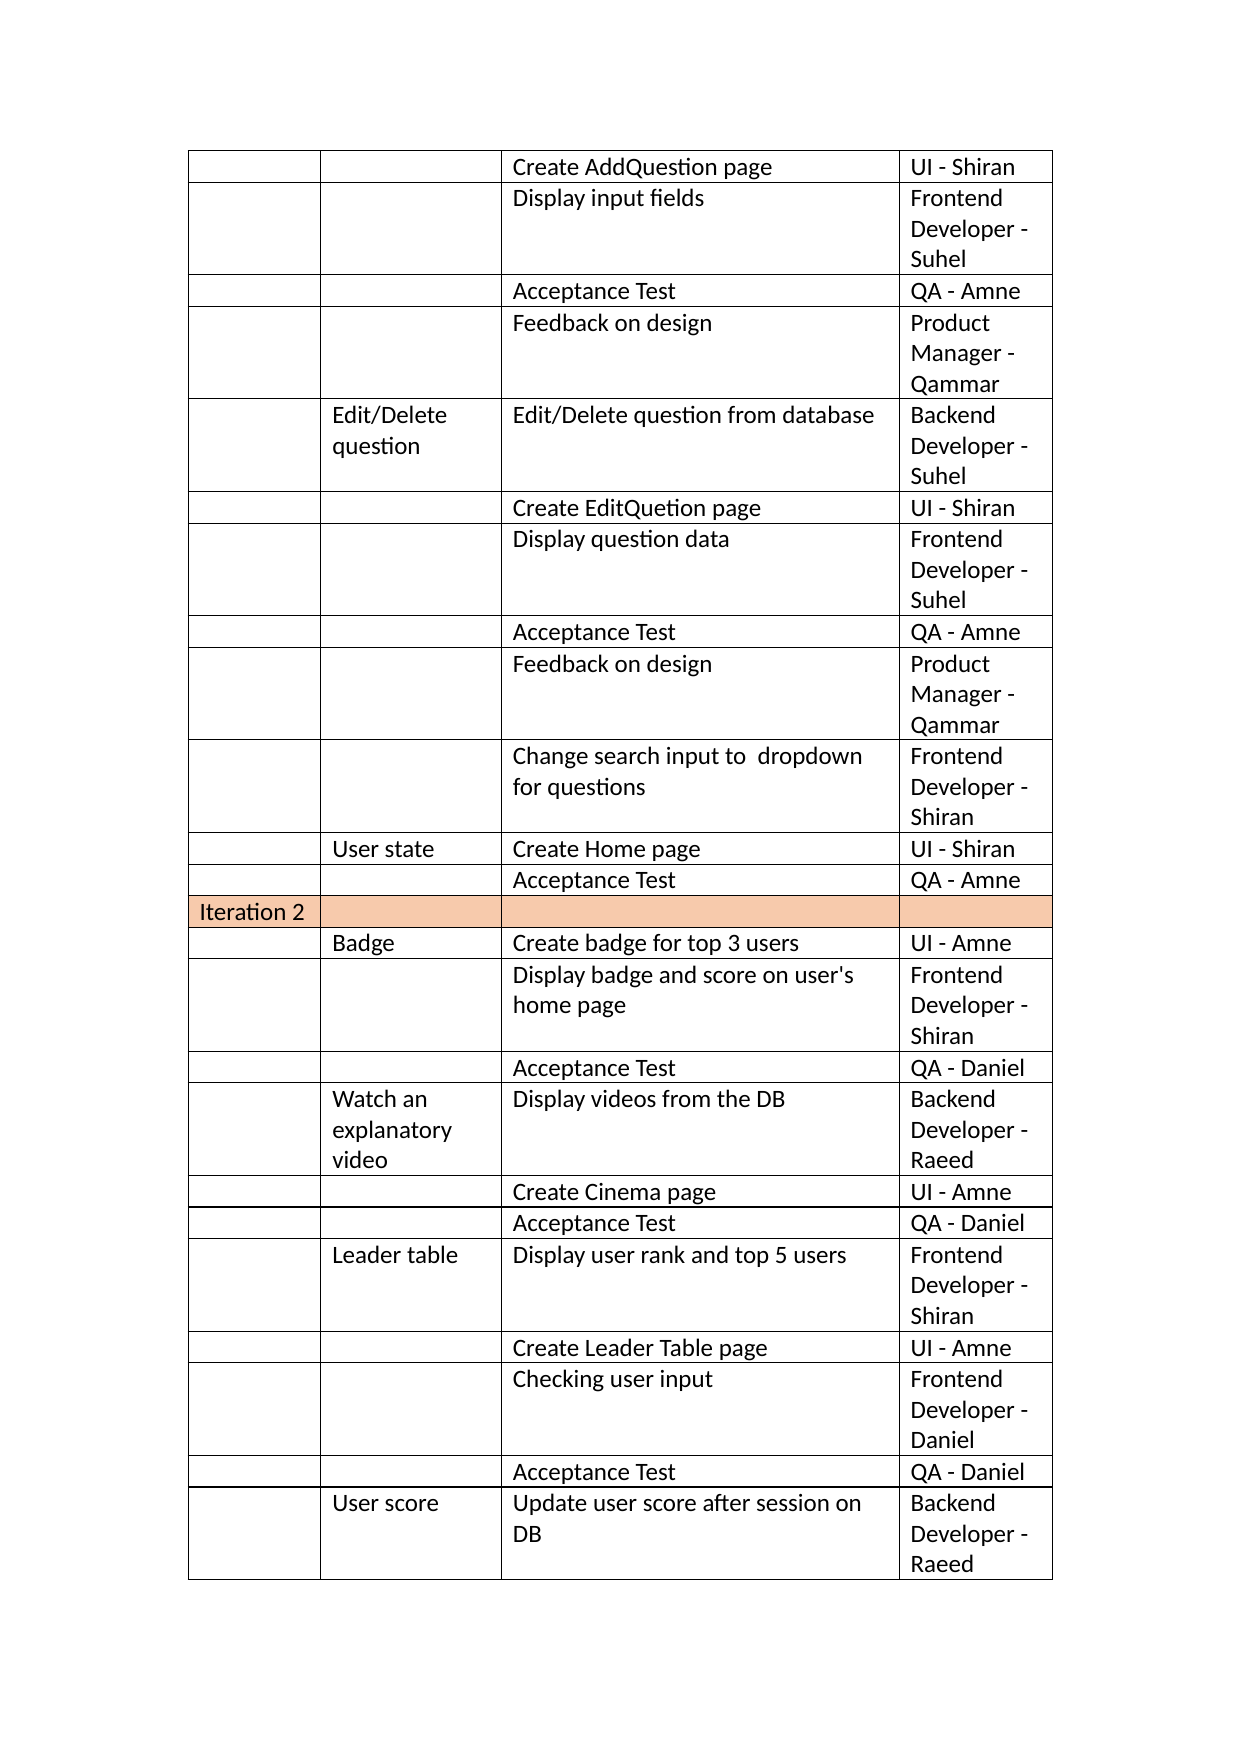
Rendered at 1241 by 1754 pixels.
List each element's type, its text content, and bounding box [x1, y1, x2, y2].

table_cell Acceptance Test [502, 1052, 899, 1082]
table_cell [189, 1052, 320, 1082]
table_cell [321, 896, 501, 927]
table_cell Frontend Developer - Shiran [900, 959, 1052, 1051]
table_cell User score [321, 1488, 501, 1579]
table_cell Change search input to dropdown for questions [502, 740, 899, 832]
table_cell [189, 740, 320, 832]
table_cell UI - Amne [900, 1176, 1052, 1206]
table_cell Acceptance Test [502, 865, 899, 895]
table_cell Frontend Developer - Daniel [900, 1363, 1052, 1455]
table_cell Display input fields [502, 183, 899, 274]
table_cell Backend Developer - Suhel [900, 399, 1052, 491]
table_cell Acceptance Test [502, 1208, 899, 1238]
table_cell [321, 275, 501, 306]
table_cell [321, 616, 501, 647]
table_cell [321, 648, 501, 739]
table_cell [189, 865, 320, 895]
table_cell UI - Amne [900, 928, 1052, 958]
table_cell [189, 1239, 320, 1331]
table_cell Display user rank and top 5 users [502, 1239, 899, 1331]
table_cell Create AddQuestion page [502, 151, 899, 182]
table_cell Create Leader Table page [502, 1332, 899, 1362]
table_cell Acceptance Test [502, 275, 899, 306]
table_cell [189, 1208, 320, 1238]
table_cell Frontend Developer - Suhel [900, 183, 1052, 274]
table_cell Create Home page [502, 833, 899, 863]
table_cell Feedback on design [502, 307, 899, 398]
table_cell Feedback on design [502, 648, 899, 739]
table_cell [189, 275, 320, 306]
table_cell [321, 740, 501, 832]
table_cell Checking user input [502, 1363, 899, 1455]
table_cell Acceptance Test [502, 1456, 899, 1486]
table_cell Edit/Delete question from database [502, 399, 899, 491]
table_cell QA - Daniel [900, 1456, 1052, 1486]
table_cell UI - Shiran [900, 151, 1052, 182]
table_cell [189, 1456, 320, 1486]
table_cell Watch an explanatory video [321, 1083, 501, 1175]
table_cell UI - Shiran [900, 492, 1052, 522]
table_cell [189, 183, 320, 274]
table_cell [189, 151, 320, 182]
table_cell QA - Amne [900, 616, 1052, 647]
table_cell [189, 1083, 320, 1175]
table_cell [189, 833, 320, 863]
table_cell Leader table [321, 1239, 501, 1331]
table_cell Display videos from the DB [502, 1083, 899, 1175]
table_cell [321, 959, 501, 1051]
table_cell Create badge for top 3 users [502, 928, 899, 958]
table_cell [321, 1332, 501, 1362]
table_cell [321, 1176, 501, 1206]
table_cell [189, 959, 320, 1051]
table_cell [321, 492, 501, 522]
table_cell [189, 399, 320, 491]
table_cell [321, 1363, 501, 1455]
table_cell Edit/Delete question [321, 399, 501, 491]
table_cell [189, 1332, 320, 1362]
table_cell [189, 492, 320, 522]
table_cell [189, 1363, 320, 1455]
table_cell [321, 183, 501, 274]
table_cell [321, 865, 501, 895]
table_cell [189, 648, 320, 739]
table_cell Create EditQuetion page [502, 492, 899, 522]
table_cell UI - Shiran [900, 833, 1052, 863]
table_cell Frontend Developer - Suhel [900, 524, 1052, 615]
table_cell Product Manager - Qammar [900, 307, 1052, 398]
table_cell [189, 307, 320, 398]
table_cell UI - Amne [900, 1332, 1052, 1362]
table_cell [189, 1488, 320, 1579]
table_cell [189, 1176, 320, 1206]
table_cell [321, 307, 501, 398]
table_cell User state [321, 833, 501, 863]
table_cell [189, 928, 320, 958]
table_cell Frontend Developer - Shiran [900, 740, 1052, 832]
table_cell QA - Daniel [900, 1208, 1052, 1238]
table_cell [321, 1052, 501, 1082]
table_cell QA - Amne [900, 865, 1052, 895]
table_cell [321, 1208, 501, 1238]
table_cell Acceptance Test [502, 616, 899, 647]
table_cell Create Cinema page [502, 1176, 899, 1206]
table_cell Update user score after session on DB [502, 1488, 899, 1579]
table_cell [321, 1456, 501, 1486]
table_cell Iteration 2 [189, 896, 320, 927]
table_cell Backend Developer - Raeed [900, 1083, 1052, 1175]
table_cell Backend Developer - Raeed [900, 1488, 1052, 1579]
table_cell Display question data [502, 524, 899, 615]
table_cell [502, 896, 899, 927]
table_cell QA - Amne [900, 275, 1052, 306]
table_cell [321, 151, 501, 182]
table_cell [189, 524, 320, 615]
table_cell [900, 896, 1052, 927]
table_cell [321, 524, 501, 615]
table_cell Badge [321, 928, 501, 958]
table_cell QA - Daniel [900, 1052, 1052, 1082]
table_cell Product Manager - Qammar [900, 648, 1052, 739]
table_cell Display badge and score on user's home page [502, 959, 899, 1051]
table_cell [189, 616, 320, 647]
table_cell Frontend Developer - Shiran [900, 1239, 1052, 1331]
